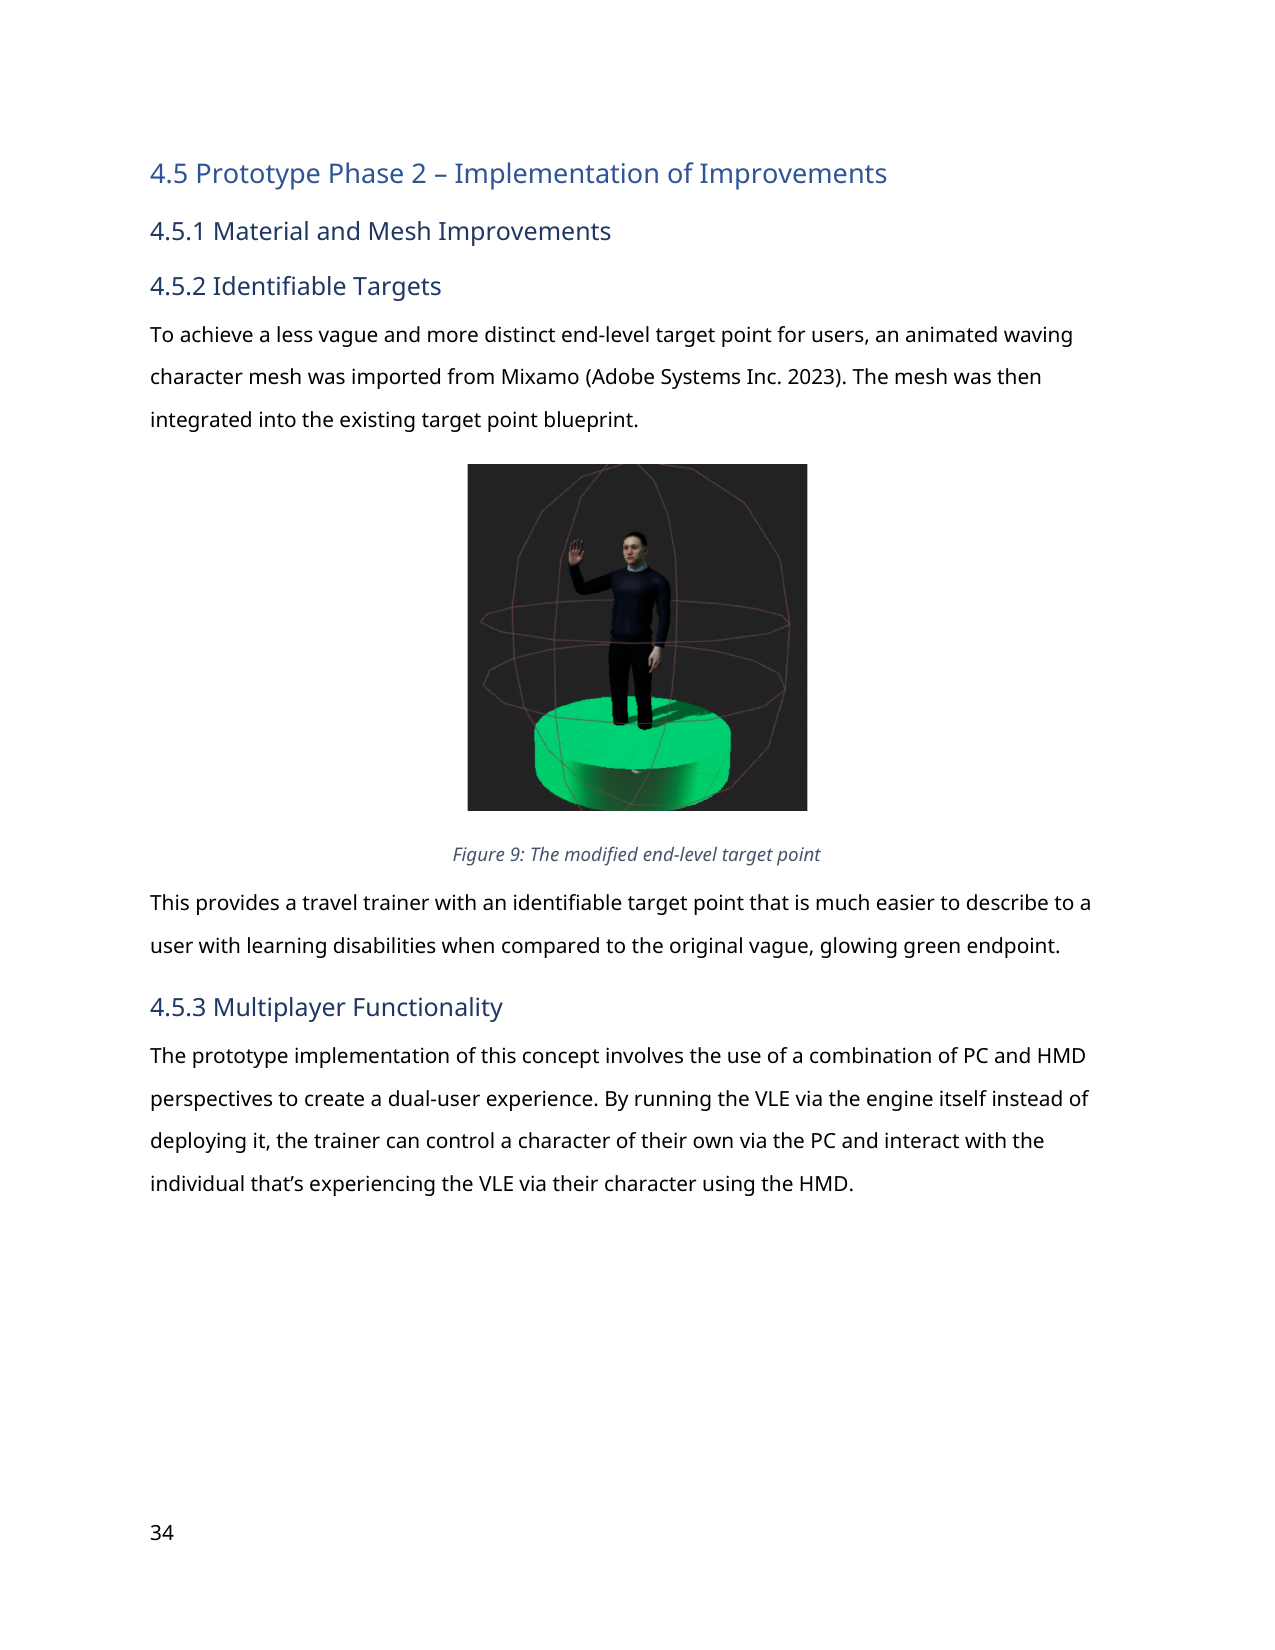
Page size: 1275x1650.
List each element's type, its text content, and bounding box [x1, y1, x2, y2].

subtitle 4.5.3 Multiplayer Functionality [150, 990, 1125, 1024]
picture [467, 464, 808, 811]
text This provides a travel trainer with an identifiable target point that is much easier to describe to a user with learning disabilities when compared to the original vague, glowing green endpoint. [150, 888, 1125, 959]
subtitle 4.5.1 Material and Mesh Improvements [150, 214, 1125, 248]
text To achieve a less vague and more distinct end-level target point for users, an animated waving character mesh was imported from Mixamo . The mesh was then integrated into the existing target point blueprint. [150, 320, 1125, 433]
subtitle 4.5.2 Identifiable Targets [150, 269, 1125, 303]
text The prototype implementation of this concept involves the use of a combination of PC and HMD perspectives to create a dual-user experience. By running the VLE via the engine itself instead of deploying it, the trainer can control a character of their own via the PC and interact with the individual that’s experiencing the VLE via their character using the HMD. [150, 1041, 1125, 1197]
subtitle 4.5 Prototype Phase 2 – Implementation of Improvements [150, 154, 1125, 191]
